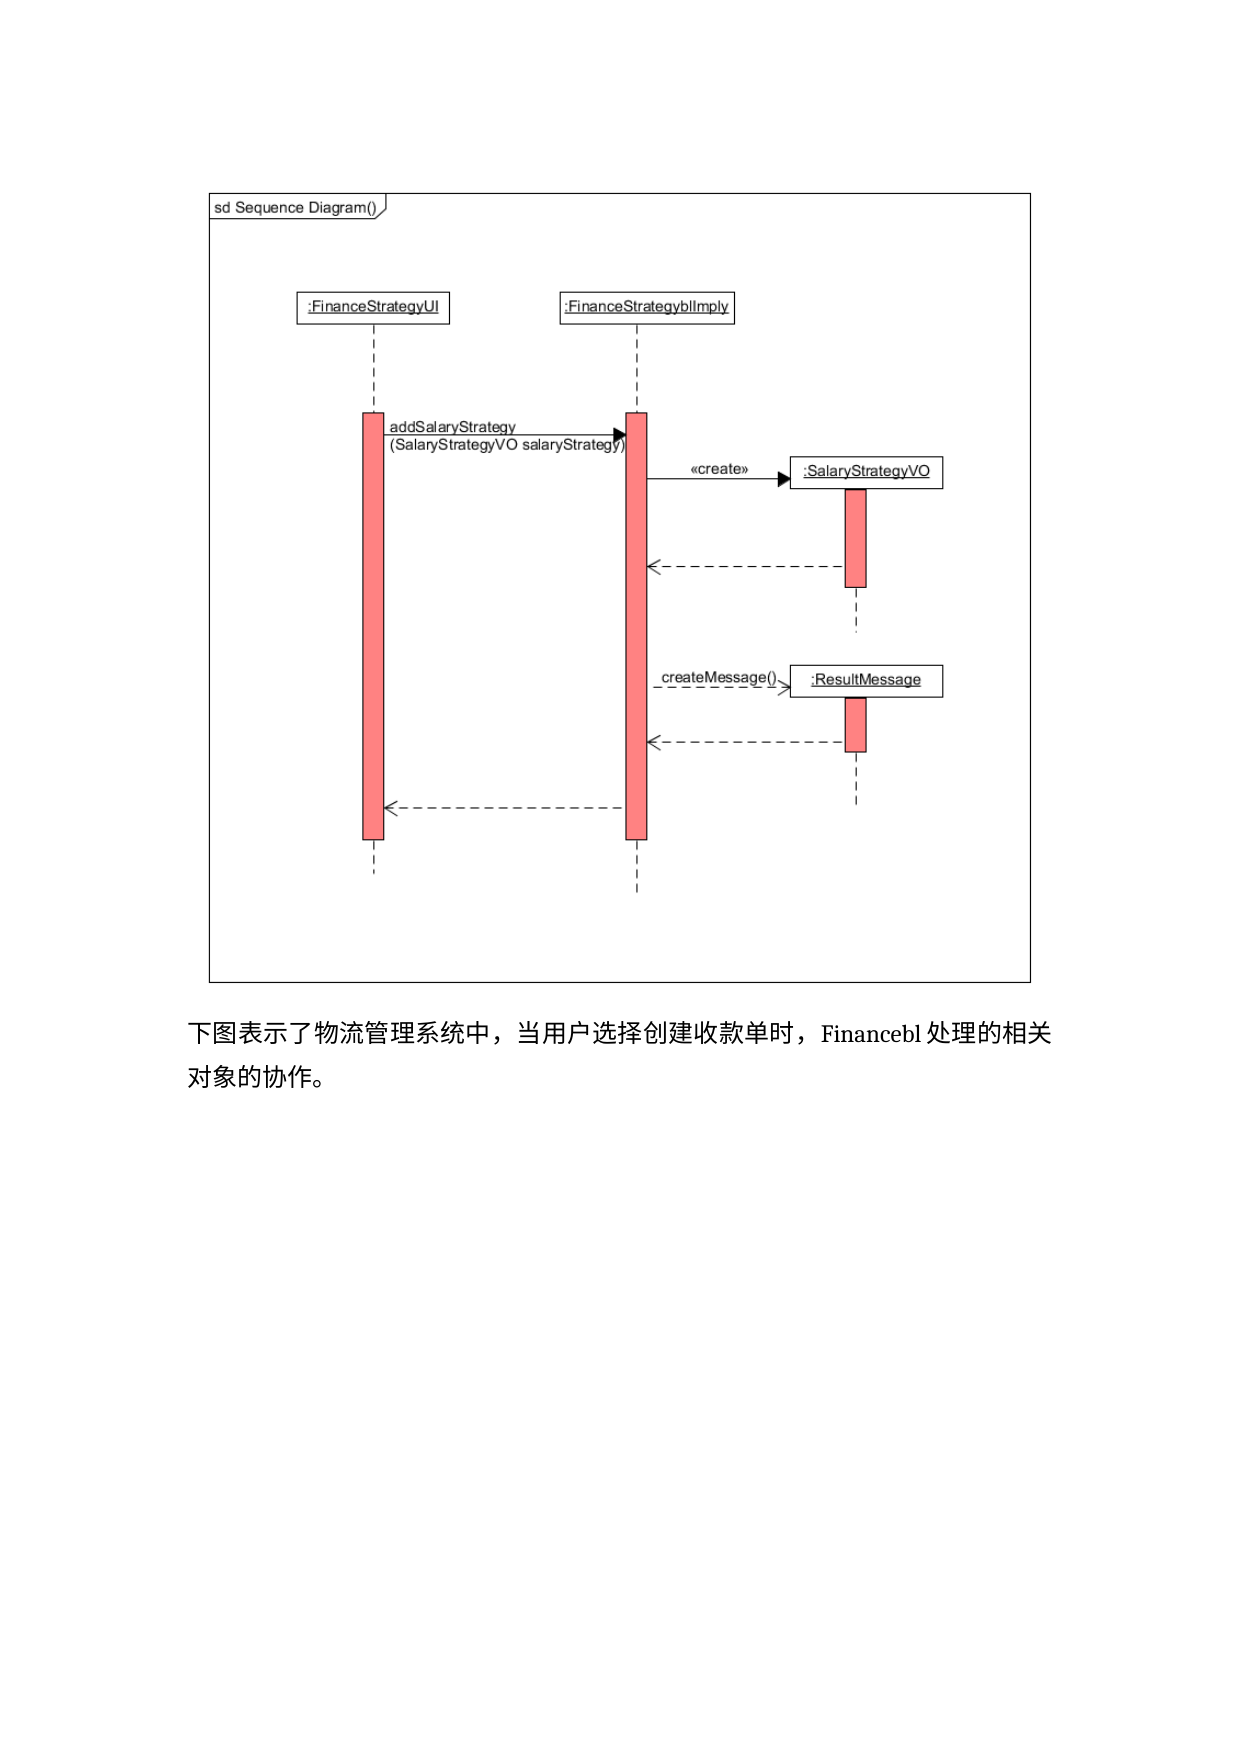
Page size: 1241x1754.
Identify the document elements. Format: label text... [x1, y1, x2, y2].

text 下图表示了物流管理系统中，当用户选择创建收款单时，Financebl处理的相关对象的协作。 [187, 1009, 1053, 1097]
picture [187, 172, 1053, 1005]
